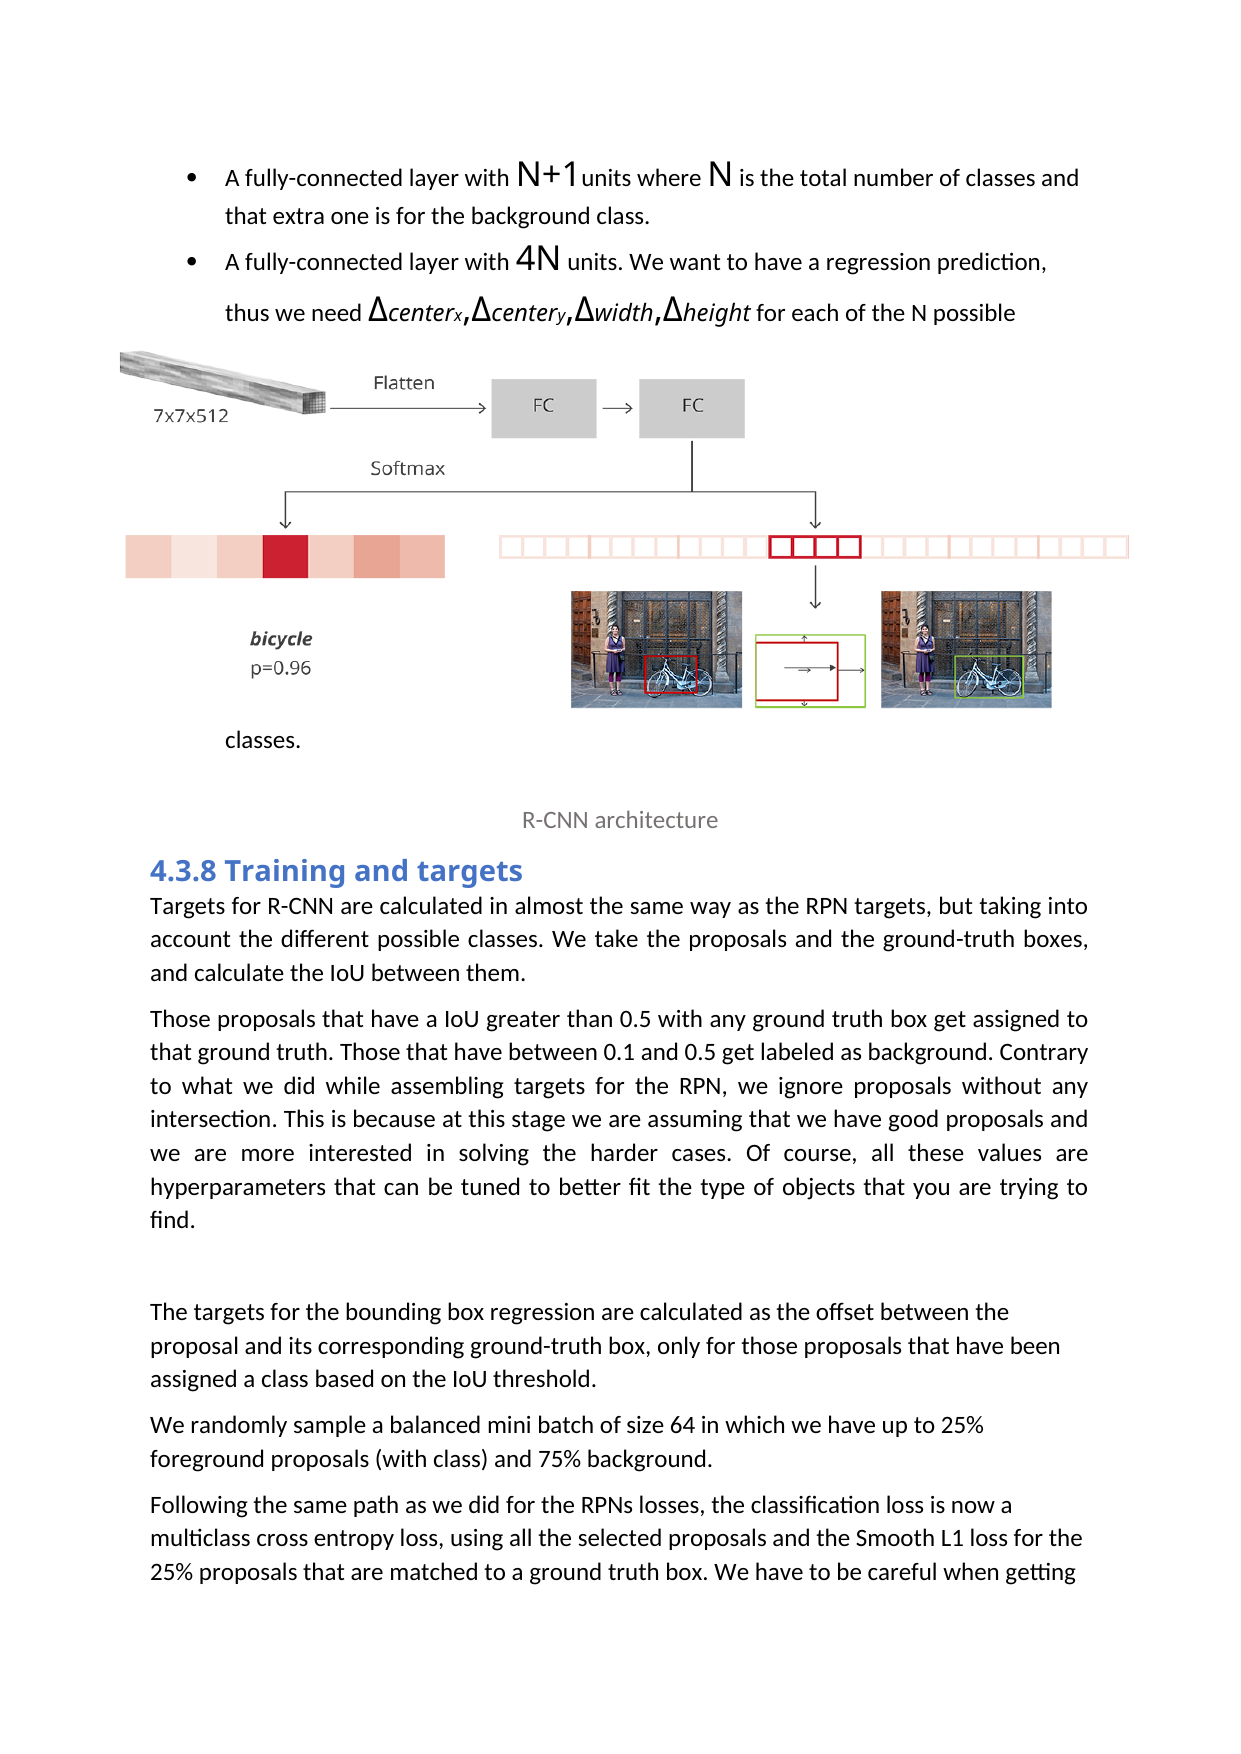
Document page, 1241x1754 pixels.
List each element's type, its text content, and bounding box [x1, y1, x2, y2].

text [150, 1489, 1090, 1587]
list A fully-connected layer with 4N units. We want to have a regression prediction, thus we need Δ​center​x​​​​,Δ​center​y​​​​,Δ​width​​,Δ​height​​ for each of the N possible classes. [187, 233, 1090, 332]
text Those proposals that have a IoU greater than 0.5 with any ground truth box get assigned to that ground truth. Those that have between 0.1 and 0.5 get labeled as background. Contrary to what we did while assembling targets for the RPN, we ignore proposals without any intersection. This is because at this stage we are assuming that we have good proposals and we are more interested in solving the harder cases. Of course, all these values are hyperparameters that can be tuned to better fit the type of objects that you are trying to find. [150, 1003, 1090, 1235]
picture [85, 332, 1141, 725]
list A fully-connected layer with 4N units. We want to have a regression prediction, thus we need Δ​center​x​​​​,Δ​center​y​​​​,Δ​width​​,Δ​height​​ for each of the N possible classes. [187, 725, 1090, 755]
text Targets for R-CNN are calculated in almost the same way as the RPN targets, but taking into account the different possible classes. We take the proposals and the ground-truth boxes, and calculate the IoU between them. [150, 890, 1090, 987]
text R-CNN architecture [150, 804, 1090, 835]
text We randomly sample a balanced mini batch of size 64 in which we have up to 25% foreground proposals (with class) and 75% background. [150, 1409, 1090, 1473]
subtitle 4.3.8 Training and targets [150, 850, 1090, 890]
list A fully-connected layer with N+1units where N is the total number of classes and that extra one is for the background class. [187, 150, 1090, 230]
text The targets for the bounding box regression are calculated as the offset between the proposal and its corresponding ground-truth box, only for those proposals that have been assigned a class based on the IoU threshold. [150, 1296, 1090, 1394]
